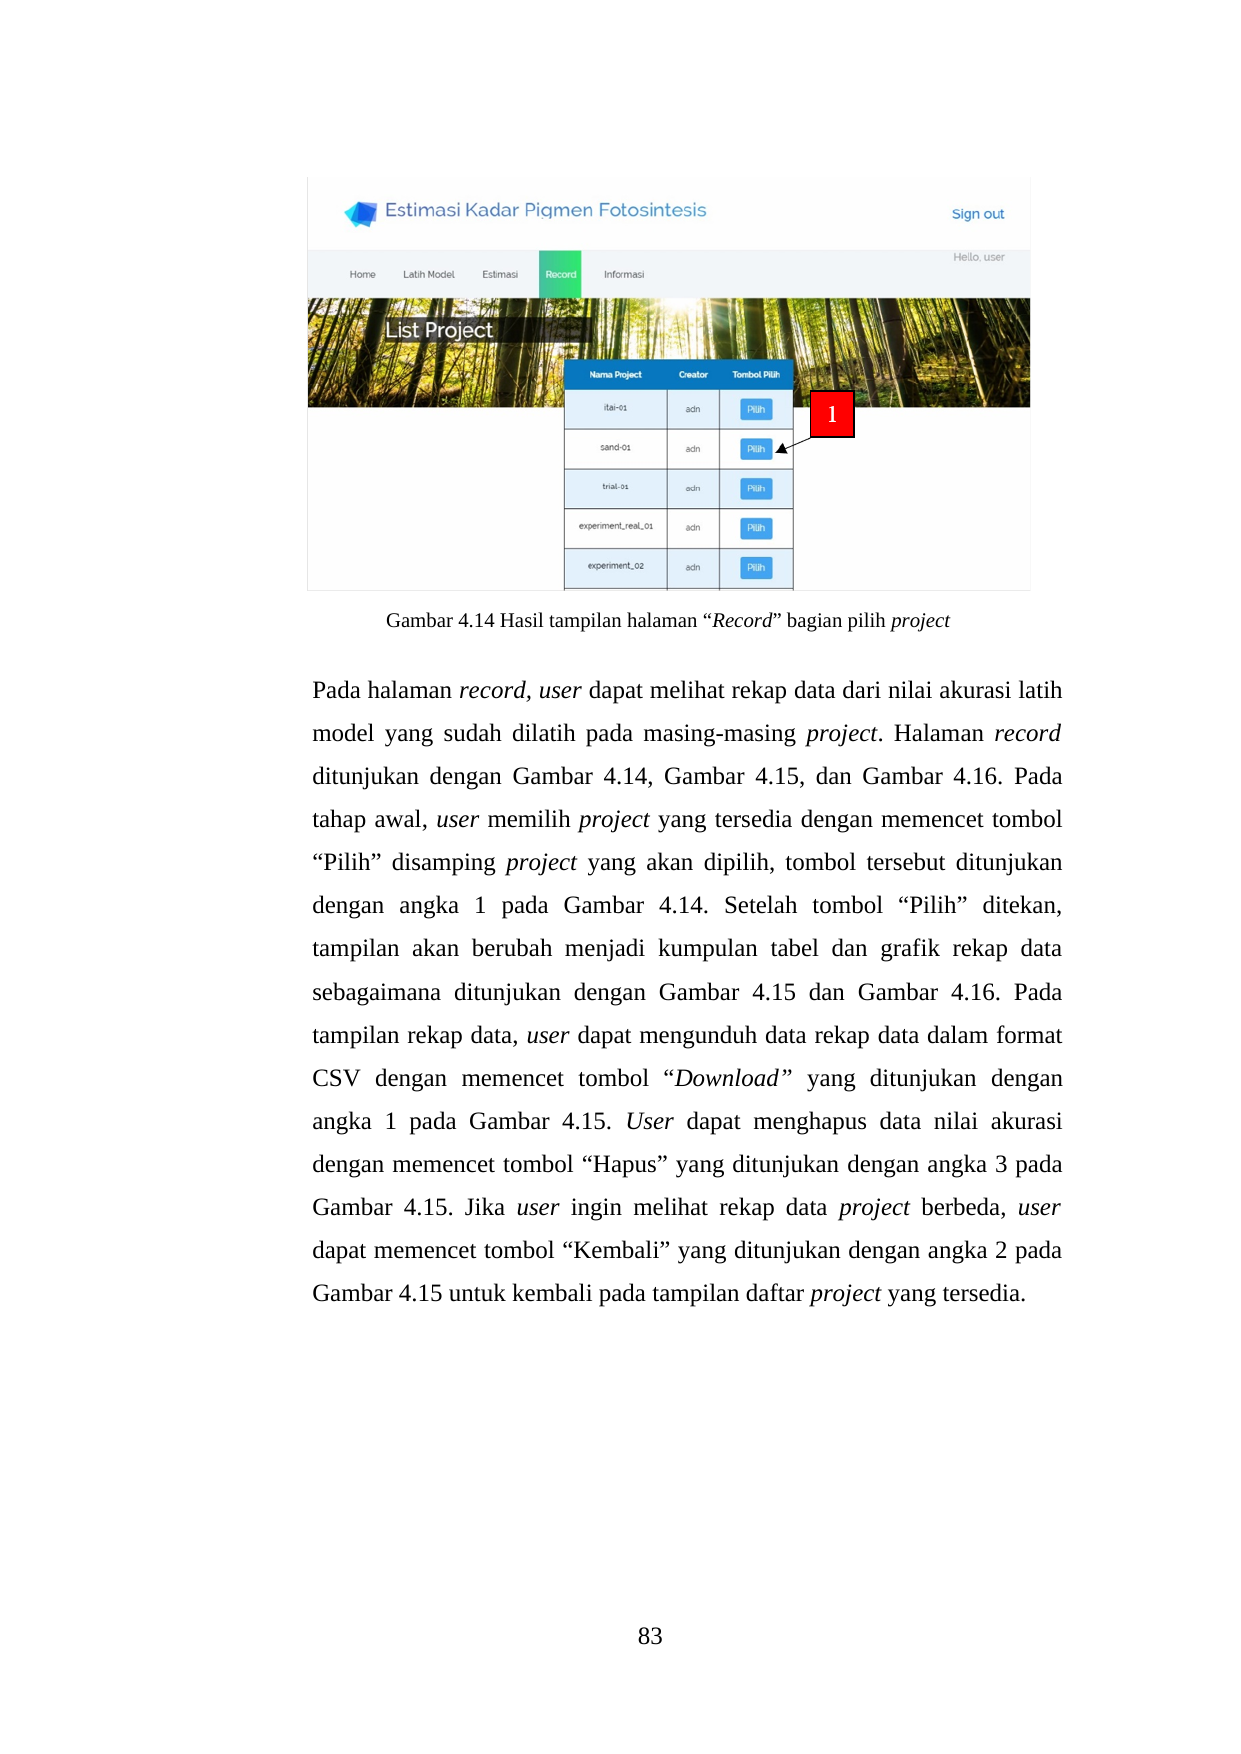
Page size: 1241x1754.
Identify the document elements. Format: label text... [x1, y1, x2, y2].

picture [307, 177, 1031, 591]
list Pada halaman record, user dapat melihat rekap data dari nilai akurasi latih model yang sudah dilatih pada masing-masing project. Halaman record ditunjukan dengan Gambar 4.14, Gambar 4.15, dan Gambar 4.16. Pada tahap awal, user memilih project yang tersedia dengan memencet tombol “Pilih” disamping project yang akan dipilih, tombol tersebut ditunjukan dengan angka 1 pada Gambar 4.14. Setelah tombol “Pilih” ditekan, tampilan akan berubah menjadi kumpulan tabel dan grafik rekap data sebagaimana ditunjukan dengan Gambar 4.15 dan Gambar 4.16. Pada tampilan rekap data, user dapat mengunduh data rekap data dalam format CSV dengan memencet tombol “Download” yang ditunjukan dengan angka 1 pada Gambar 4.15. User dapat menghapus data nilai akurasi dengan memencet tombol “Hapus” yang ditunjukan dengan angka 3 pada Gambar 4.15. Jika user ingin melihat rekap data project berbeda, user dapat memencet tombol “Kembali” yang ditunjukan dengan angka 2 pada Gambar 4.15 untuk kembali pada tampilan daftar project yang tersedia. [312, 675, 1063, 1307]
text Gambar 4.14 Hasil tampilan halaman “Record” bagian pilih project [274, 608, 1063, 632]
